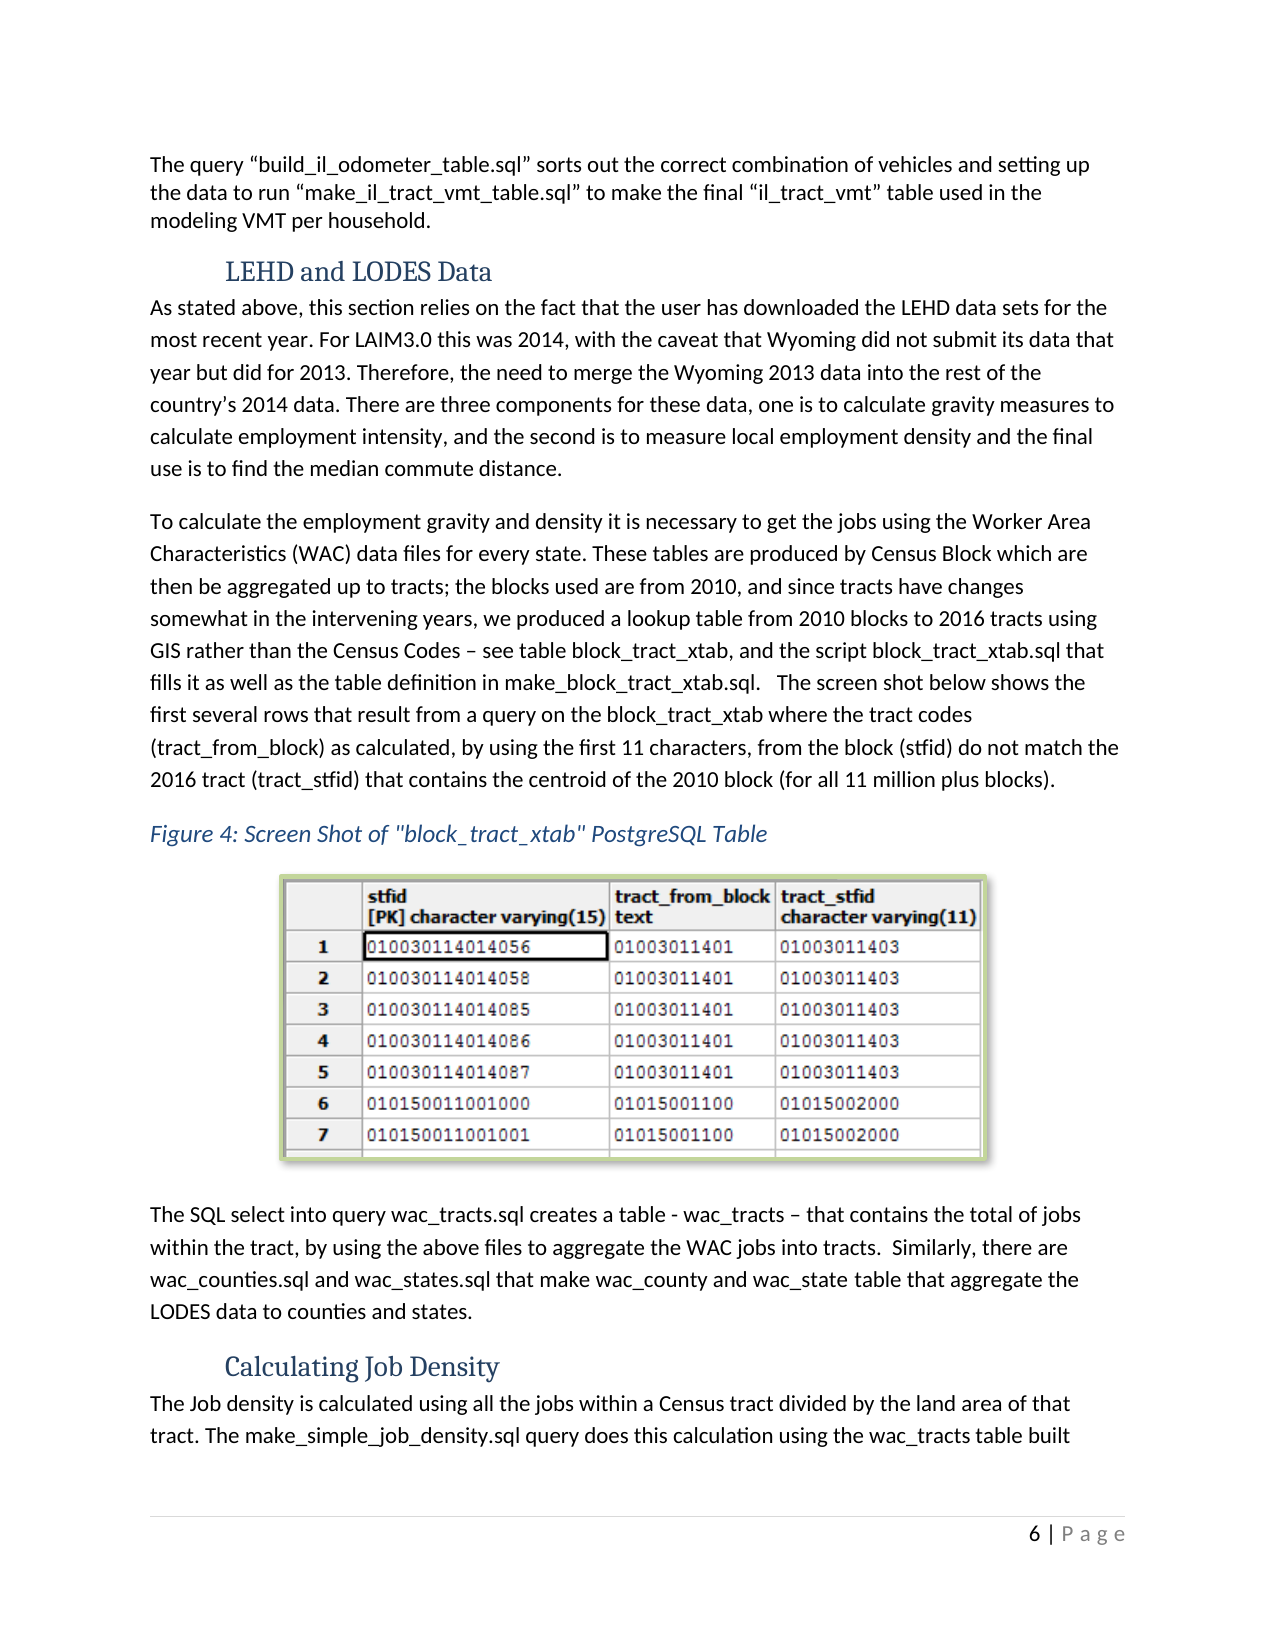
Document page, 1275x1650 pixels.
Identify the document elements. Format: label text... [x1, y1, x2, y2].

subtitle Calculating Job Density [150, 1350, 1125, 1384]
text Figure 4: Screen Shot of "block_tract_xtab" PostgreSQL Table [150, 818, 1125, 848]
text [150, 1389, 1125, 1449]
text The query “build_il_odometer_table.sql” sorts out the correct combination of vehicles and setting up the data to run “make_il_tract_vmt_table.sql” to make the final “il_tract_vmt” table used in the modeling VMT per household. [150, 150, 1125, 234]
text As stated above, this section relies on the fact that the user has downloaded the LEHD data sets for the most recent year. For LAIM3.0 this was 2014, with the caveat that Wyoming did not submit its data that year but did for 2013. Therefore, the need to merge the Wyoming 2013 data into the rest of the country’s 2014 data. There are three components for these data, one is to calculate gravity measures to calculate employment intensity, and the second is to measure local employment density and the final use is to find the median commute distance. [150, 293, 1125, 482]
picture [283, 879, 983, 1157]
text To calculate the employment gravity and density it is necessary to get the jobs using the Worker Area Characteristics (WAC) data files for every state. These tables are produced by Census Block which are then be aggregated up to tracts; the blocks used are from 2010, and since tracts have changes somewhat in the intervening years, we produced a lookup table from 2010 blocks to 2016 tracts using GIS rather than the Census Codes – see table block_tract_xtab, and the script block_tract_xtab.sql that fills it as well as the table definition in make_block_tract_xtab.sql. The screen shot below shows the first several rows that result from a query on the block_tract_xtab where the tract codes (tract_from_block) as calculated, by using the first 11 characters, from the block (stfid) do not match the 2016 tract (tract_stfid) that contains the centroid of the 2010 block (for all 11 million plus blocks). [150, 507, 1125, 793]
subtitle LEHD and LODES Data [150, 255, 1125, 288]
text The SQL select into query wac_tracts.sql creates a table - wac_tracts – that contains the total of jobs within the tract, by using the above files to aggregate the WAC jobs into tracts. Similarly, there are wac_counties.sql and wac_states.sql that make wac_county and wac_state table that aggregate the LODES data to counties and states. [150, 1201, 1125, 1325]
